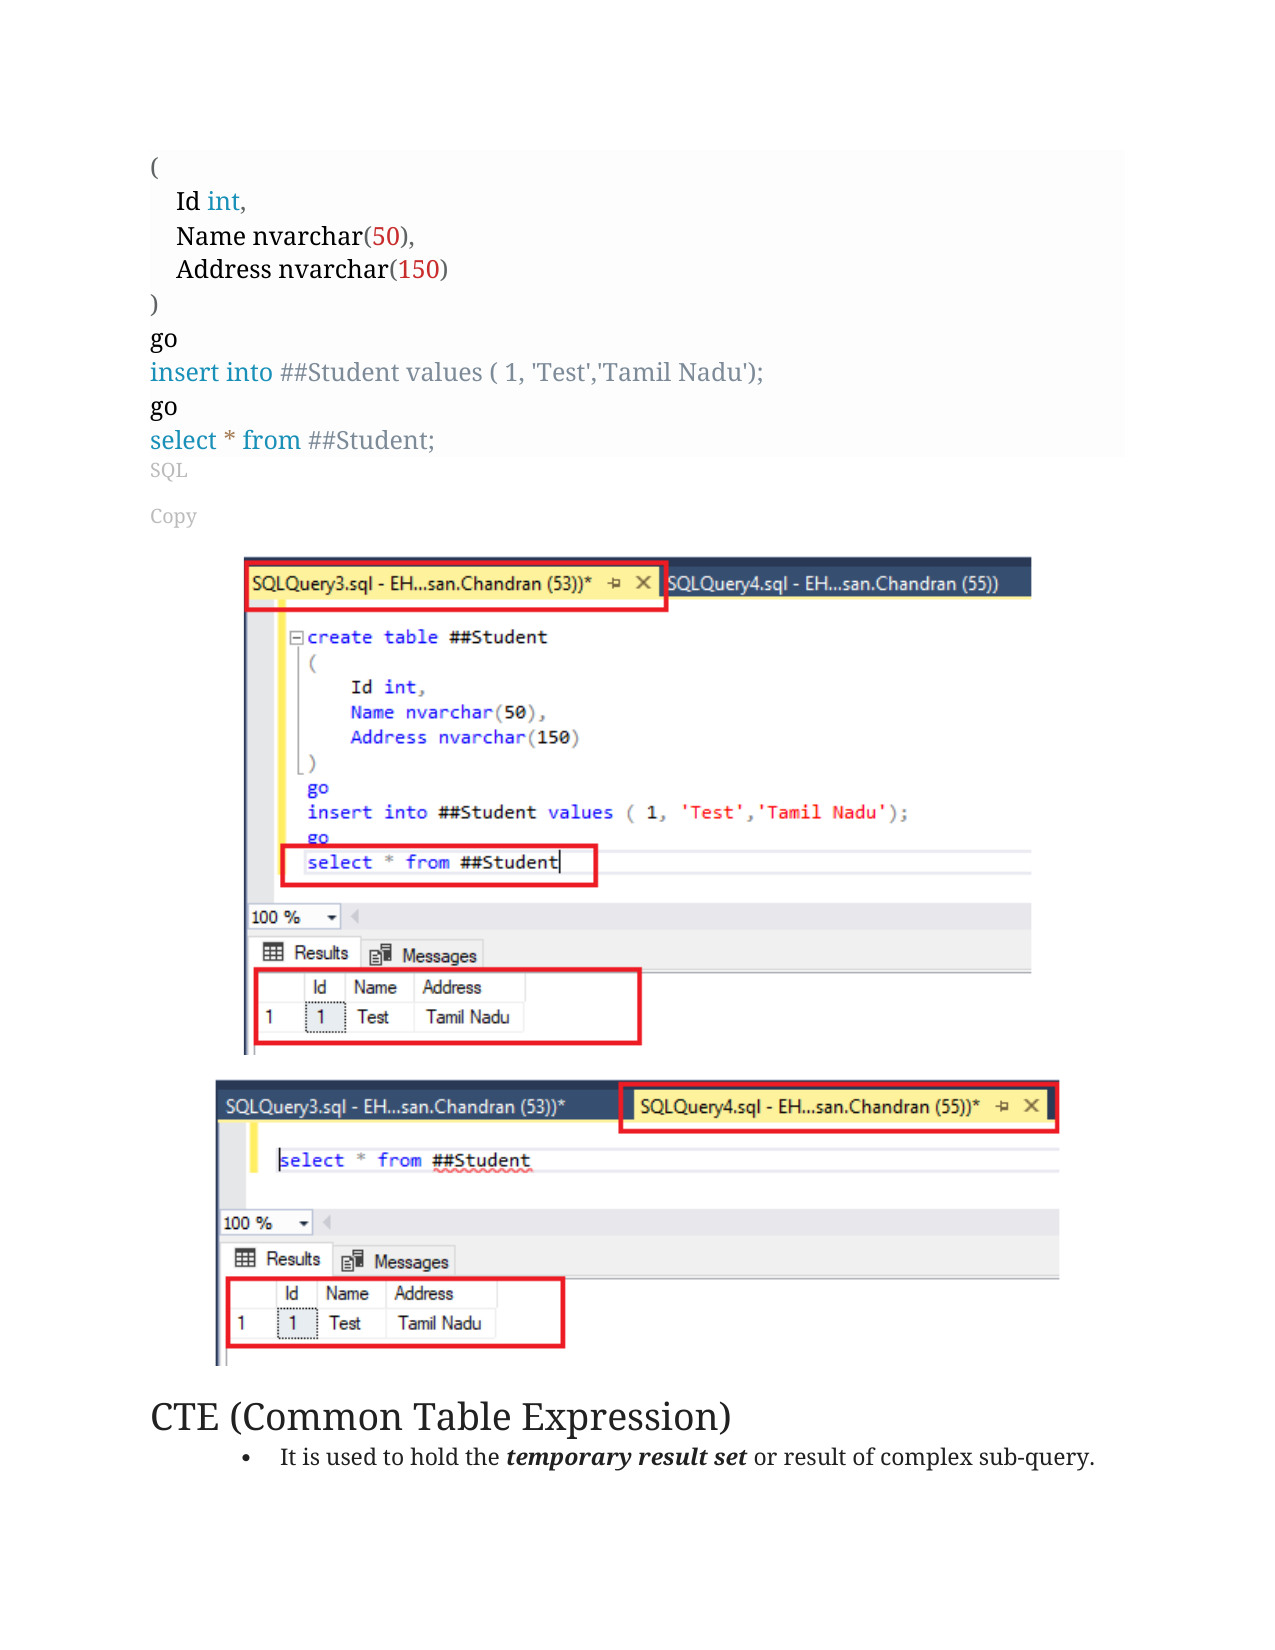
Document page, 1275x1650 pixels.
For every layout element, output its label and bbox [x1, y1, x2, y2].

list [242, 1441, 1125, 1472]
picture [215, 1079, 1060, 1366]
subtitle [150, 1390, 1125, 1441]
picture [243, 556, 1032, 1055]
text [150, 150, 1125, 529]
